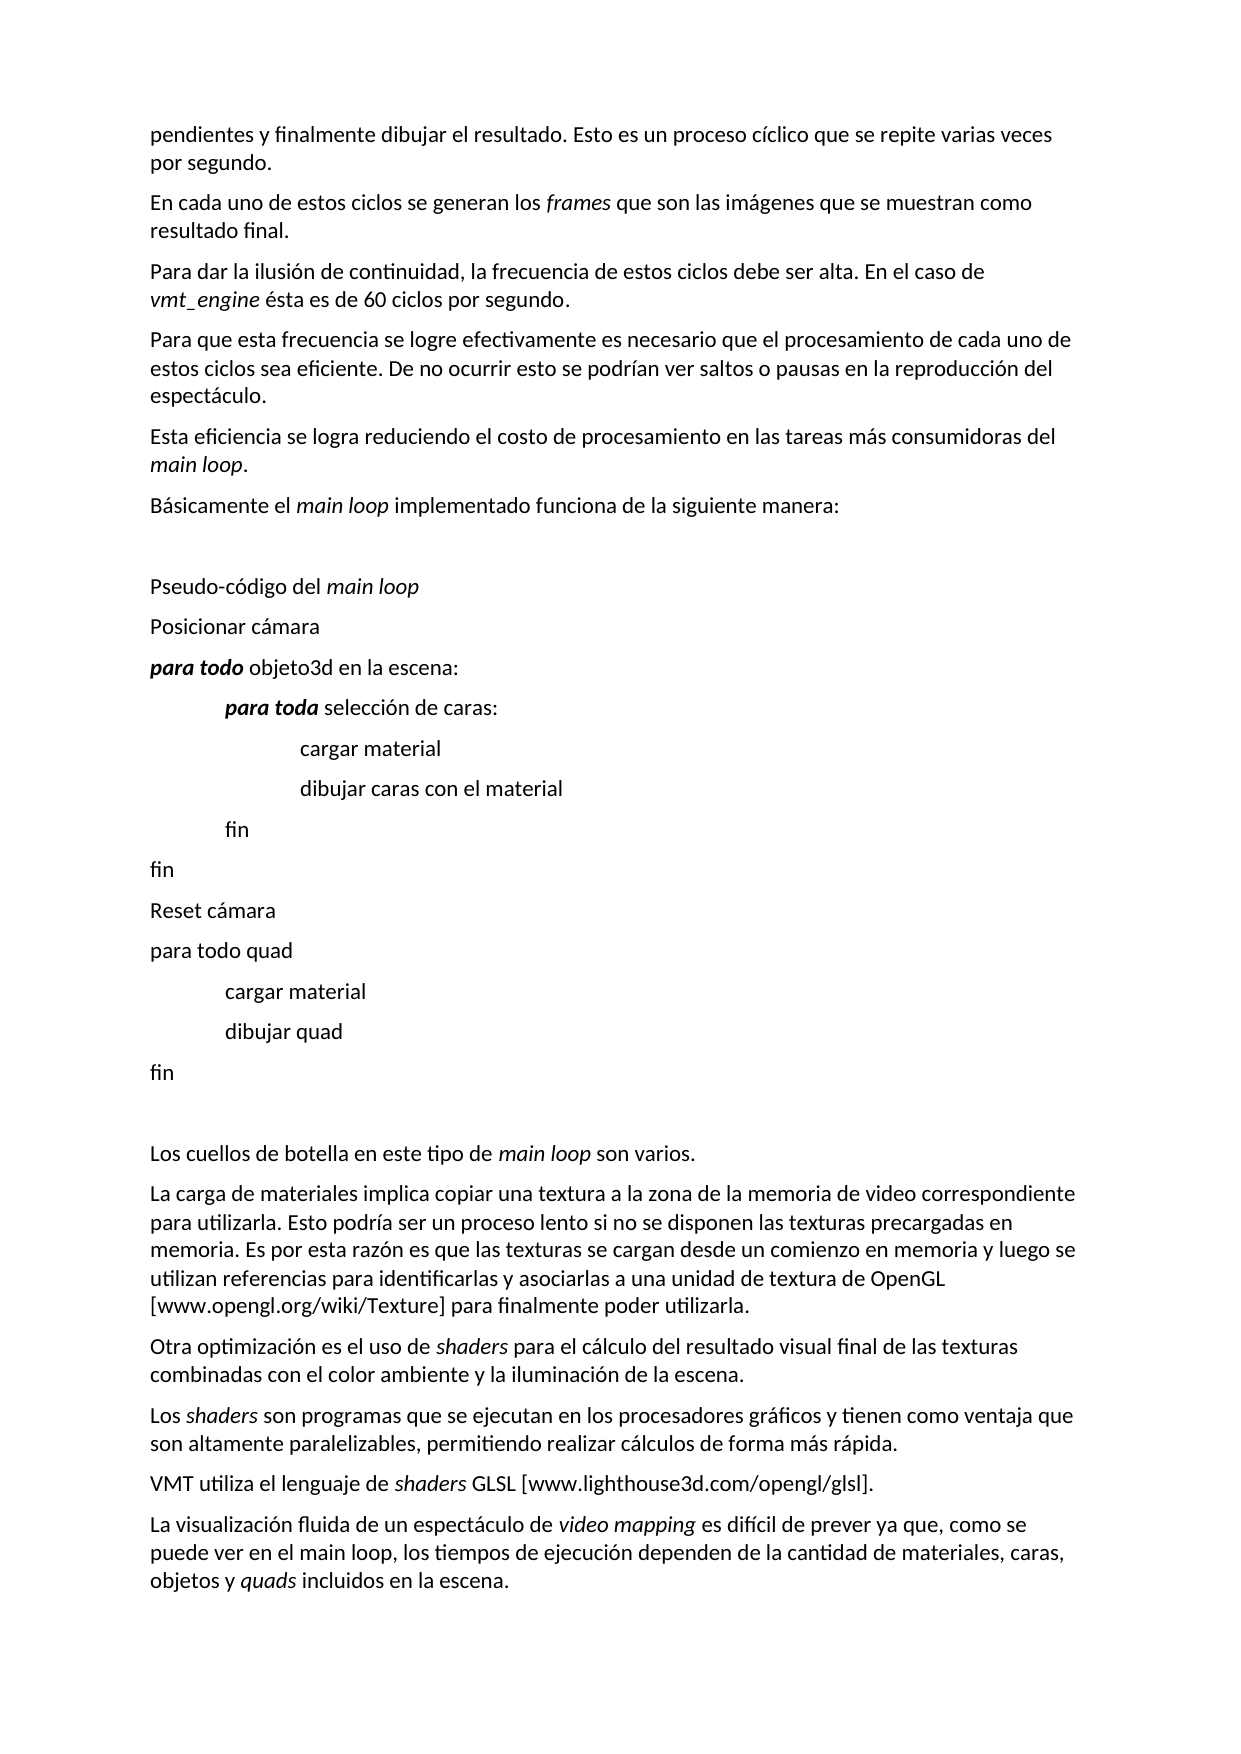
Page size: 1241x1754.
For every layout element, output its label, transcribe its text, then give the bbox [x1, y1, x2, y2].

text dibujar caras con el material [150, 774, 1090, 802]
text En cada uno de estos ciclos se generan los frames que son las imágenes que se muestran como resultado final. [150, 188, 1090, 244]
text Pseudo-código del main loop [150, 572, 1090, 600]
text La carga de materiales implica copiar una textura a la zona de la memoria de video correspondiente para utilizarla. Esto podría ser un proceso lento si no se disponen las texturas precargadas en memoria. Es por esta razón es que las texturas se cargan desde un comienzo en memoria y luego se utilizan referencias para identificarlas y asociarlas a una unidad de textura de OpenGL [www.opengl.org/wiki/Texture] para finalmente poder utilizarla. [150, 1179, 1090, 1320]
text Posicionar cámara [150, 612, 1090, 640]
text para todo quad [150, 936, 1090, 964]
text para toda selección de caras: [150, 693, 1090, 721]
text La visualización fluida de un espectáculo de video mapping es difícil de prever ya que, como se puede ver en el main loop, los tiempos de ejecución dependen de la cantidad de materiales, caras, objetos y quads incluidos en la escena. [150, 1510, 1090, 1594]
text fin [150, 855, 1090, 883]
text Esta eficiencia se logra reduciendo el costo de procesamiento en las tareas más consumidoras del main loop. [150, 422, 1090, 478]
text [150, 120, 1090, 176]
text cargar material [150, 734, 1090, 762]
text VMT utiliza el lenguaje de shaders GLSL [www.lighthouse3d.com/opengl/glsl]. [150, 1469, 1090, 1497]
text dibujar quad [150, 1017, 1090, 1046]
text fin [150, 815, 1090, 843]
text Básicamente el main loop implementado funciona de la siguiente manera: [150, 491, 1090, 519]
text para todo objeto3d en la escena: [150, 653, 1090, 681]
text fin [150, 1058, 1090, 1086]
text Otra optimización es el uso de shaders para el cálculo del resultado visual final de las texturas combinadas con el color ambiente y la iluminación de la escena. [150, 1332, 1090, 1388]
text Los cuellos de botella en este tipo de main loop son varios. [150, 1139, 1090, 1167]
text cargar material [150, 977, 1090, 1005]
text Los shaders son programas que se ejecutan en los procesadores gráficos y tienen como ventaja que son altamente paralelizables, permitiendo realizar cálculos de forma más rápida. [150, 1401, 1090, 1457]
text Para que esta frecuencia se logre efectivamente es necesario que el procesamiento de cada uno de estos ciclos sea eficiente. De no ocurrir esto se podrían ver saltos o pausas en la reproducción del espectáculo. [150, 326, 1090, 410]
text Reset cámara [150, 896, 1090, 924]
text Para dar la ilusión de continuidad, la frecuencia de estos ciclos debe ser alta. En el caso de vmt_engine ésta es de 60 ciclos por segundo. [150, 257, 1090, 313]
